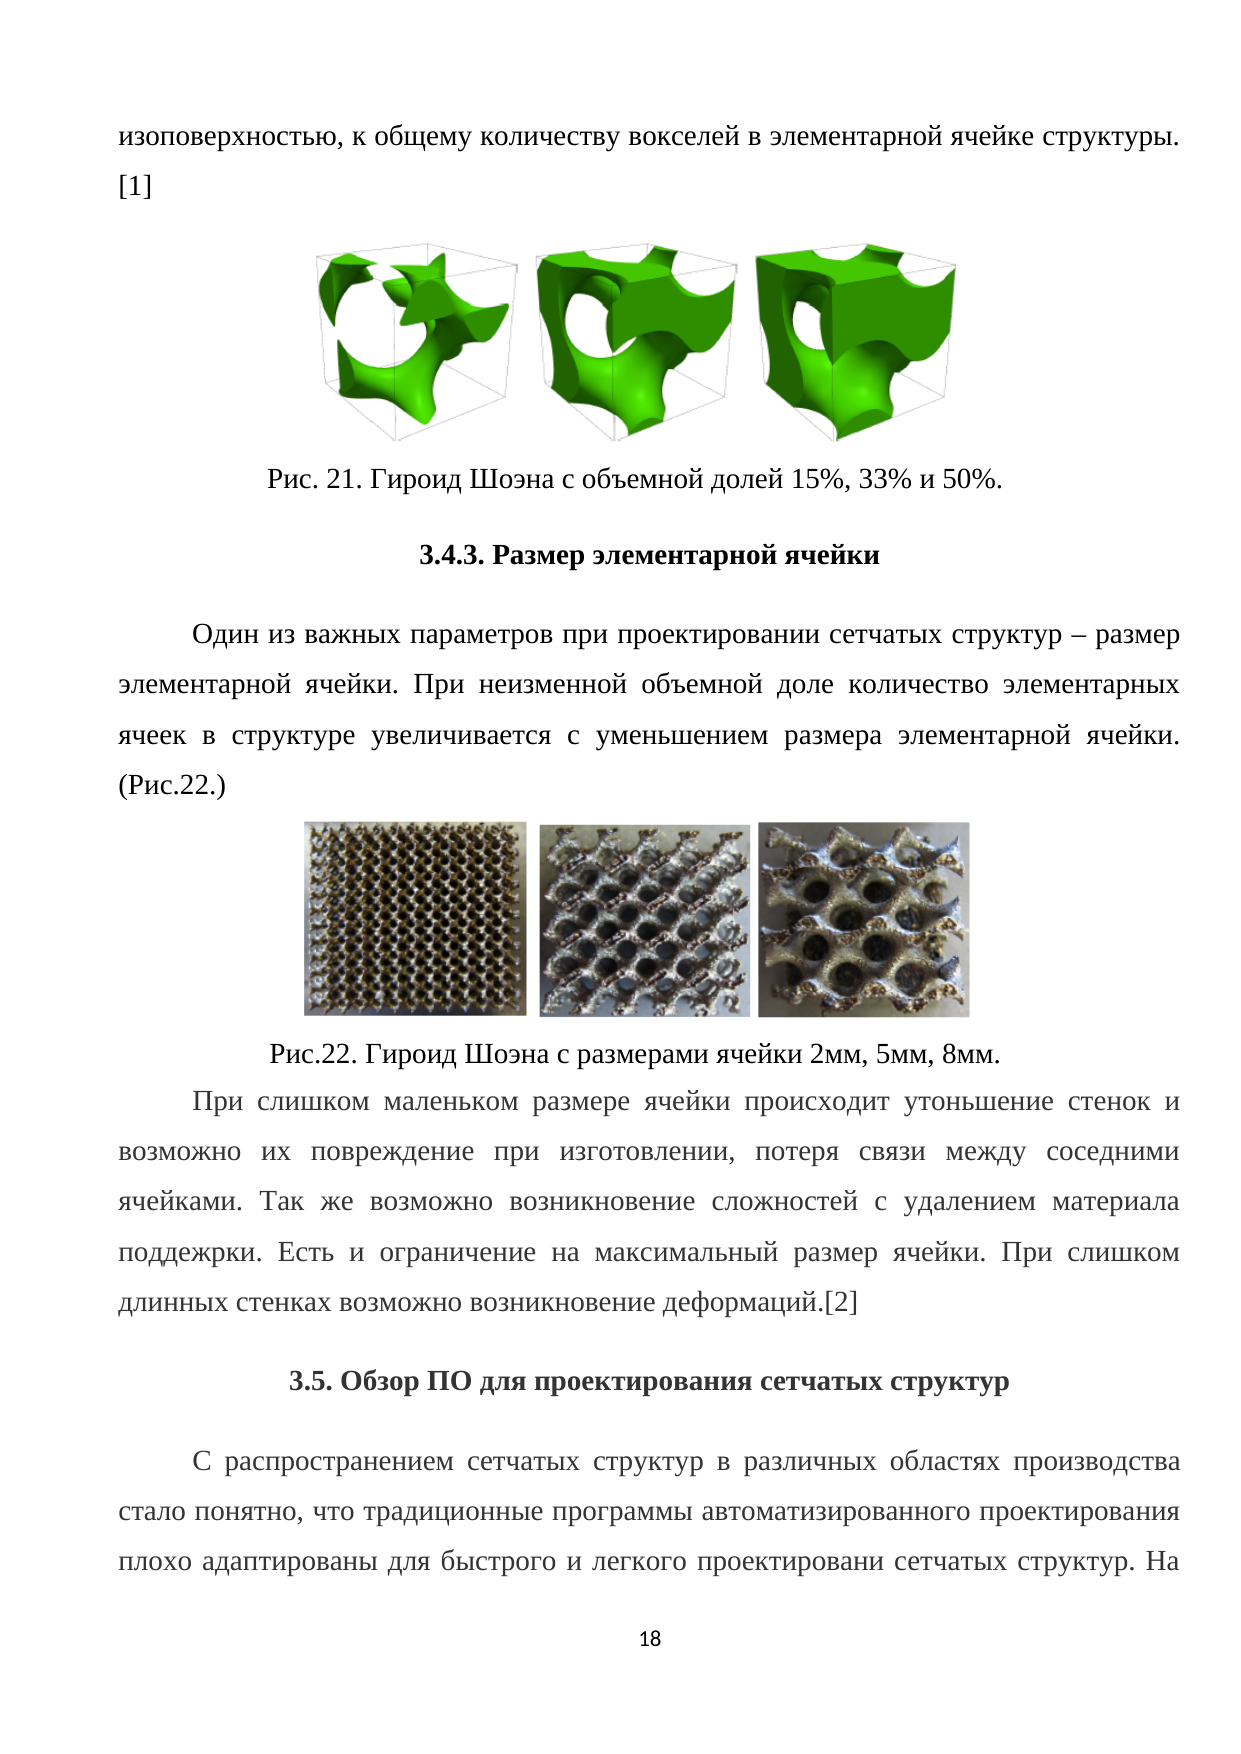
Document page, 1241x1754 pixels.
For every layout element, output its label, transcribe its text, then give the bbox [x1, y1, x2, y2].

table_header [118, 818, 1152, 1036]
text Один из важных параметров при проектировании сетчатых структур – размер элементарной ячейки. При неизменной объемной доле количество элементарных ячеек в структуре увеличивается с уменьшением размера элементарной ячейки. (Рис.22.) [118, 616, 1181, 801]
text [118, 118, 1181, 202]
table_cell Рис. 21. Гироид Шоэна с объемной долей 15%, 33% и 50%. [118, 461, 1152, 508]
text 3.5. Обзор ПО для проектирования сетчатых структур [118, 1363, 1181, 1397]
picture [304, 218, 966, 448]
text 3.4.3. Размер элементарной ячейки [118, 537, 1181, 570]
text При слишком маленьком размере ячейки происходит утоньшение стенок и возможно их повреждение при изготовлении, потеря связи между соседними ячейками. Так же возможно возникновение сложностей с удалением материала поддежрки. Есть и ограничение на максимальный размер ячейки. При слишком длинных стенках возможно возникновение деформаций.[2] [118, 1083, 1181, 1317]
picture [297, 817, 973, 1023]
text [118, 1443, 1181, 1577]
table_header [118, 219, 1152, 461]
table_cell Рис.22. Гироид Шоэна с размерами ячейки 2мм, 5мм, 8мм. [118, 1036, 1152, 1083]
